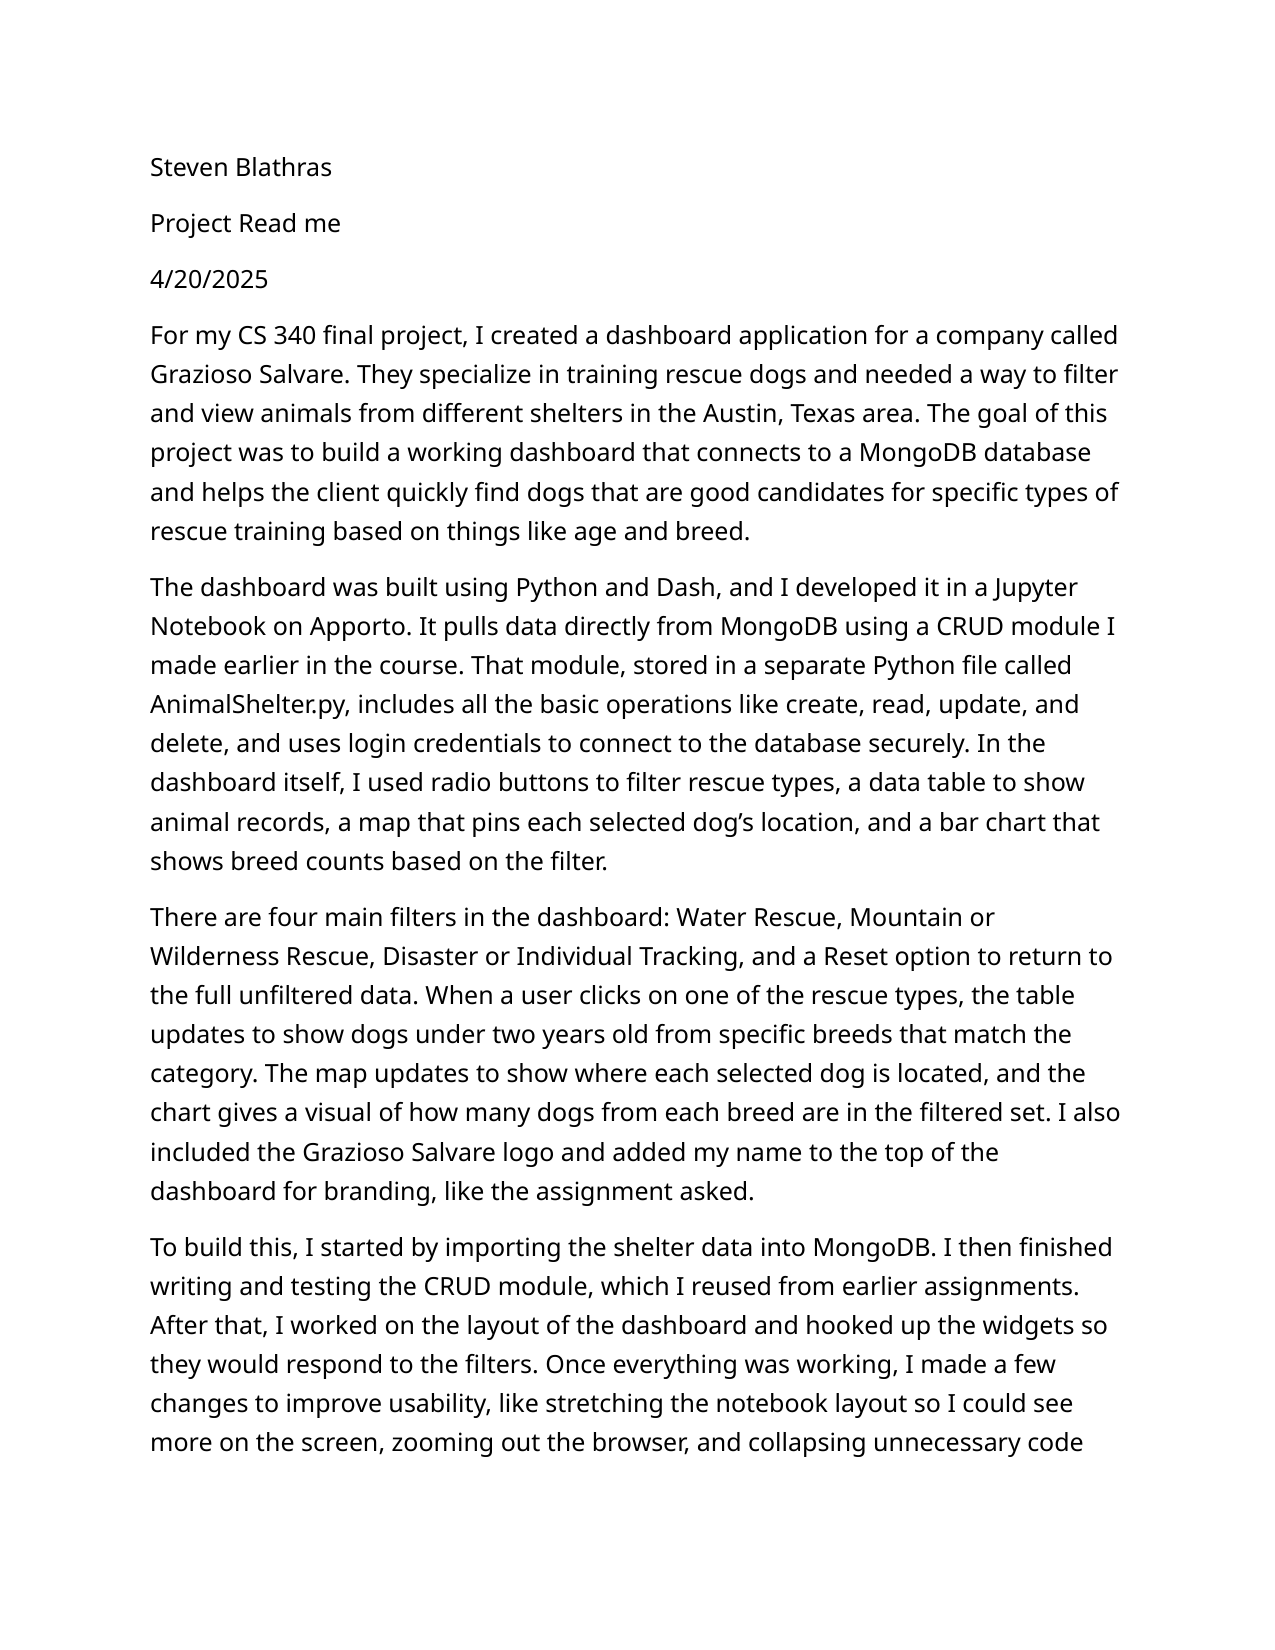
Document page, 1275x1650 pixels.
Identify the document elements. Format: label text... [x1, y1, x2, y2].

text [150, 1229, 1125, 1459]
text Steven Blathras [150, 150, 1125, 184]
text The dashboard was built using Python and Dash, and I developed it in a Jupyter Notebook on Apporto. It pulls data directly from MongoDB using a CRUD module I made earlier in the course. That module, stored in a separate Python file called AnimalShelter.py, includes all the basic operations like create, read, update, and delete, and uses login credentials to connect to the database securely. In the dashboard itself, I used radio buttons to filter rescue types, a data table to show animal records, a map that pins each selected dog’s location, and a bar chart that shows breed counts based on the filter. [150, 569, 1125, 877]
text Project Read me [150, 206, 1125, 240]
text For my CS 340 final project, I created a dashboard application for a company called Grazioso Salvare. They specialize in training rescue dogs and needed a way to filter and view animals from different shelters in the Austin, Texas area. The goal of this project was to build a working dashboard that connects to a MongoDB database and helps the client quickly find dogs that are good candidates for specific types of rescue training based on things like age and breed. [150, 317, 1125, 547]
text There are four main filters in the dashboard: Water Rescue, Mountain or Wilderness Rescue, Disaster or Individual Tracking, and a Reset option to return to the full unfiltered data. When a user clicks on one of the rescue types, the table updates to show dogs under two years old from specific breeds that match the category. The map updates to show where each selected dog is located, and the chart gives a visual of how many dogs from each breed are in the filtered set. I also included the Grazioso Salvare logo and added my name to the top of the dashboard for branding, like the assignment asked. [150, 899, 1125, 1207]
text 4/20/2025 [150, 262, 1125, 296]
